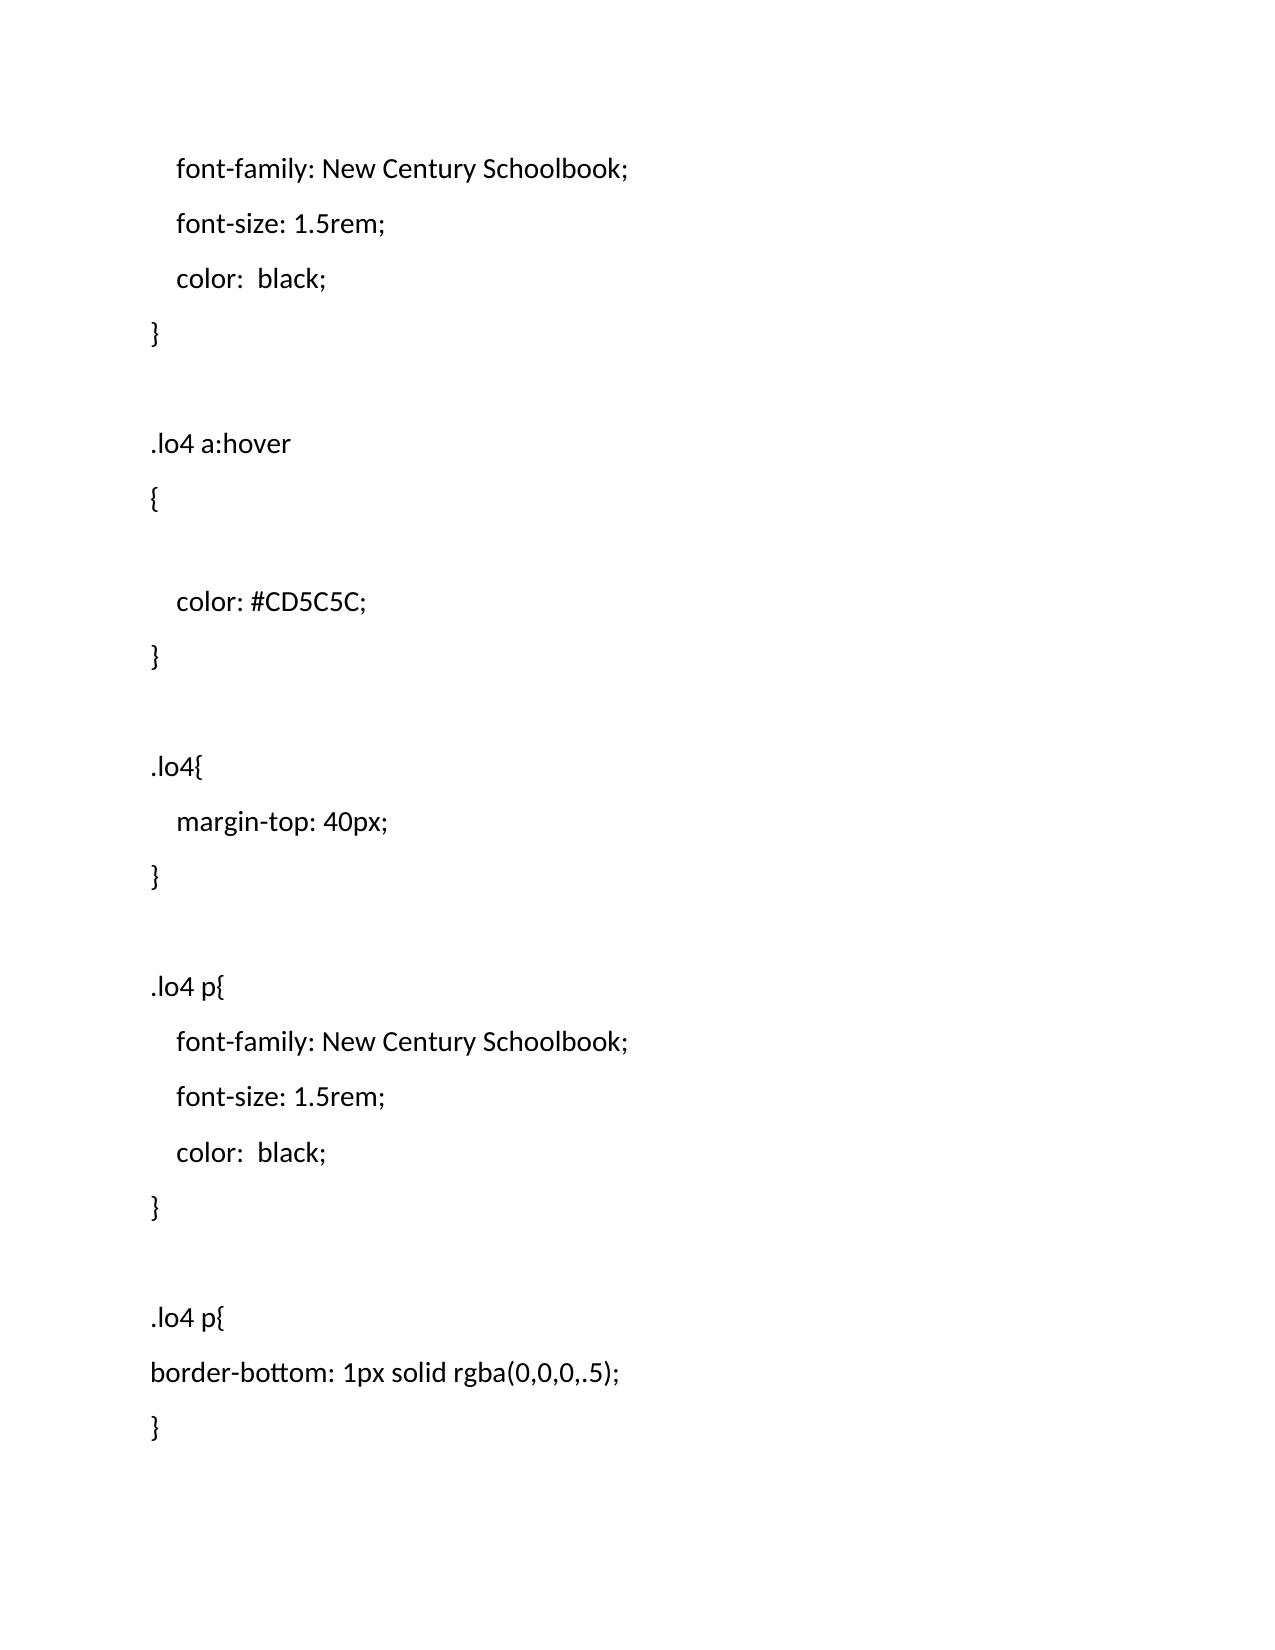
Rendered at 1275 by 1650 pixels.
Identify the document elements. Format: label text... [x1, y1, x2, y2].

text } [150, 638, 1125, 673]
text } [150, 315, 1125, 351]
text .lo4 a:hover [150, 426, 1125, 461]
text .lo4{ [150, 748, 1125, 783]
text .lo4 p{ [150, 968, 1125, 1004]
text font-family: New Century Schoolbook; [150, 150, 1125, 186]
text border-bottom: 1px solid rgba(0,0,0,.5); [150, 1354, 1125, 1390]
text color: #CD5C5C; [150, 583, 1125, 618]
text margin-top: 40px; [150, 803, 1125, 839]
text .lo4 p{ [150, 1299, 1125, 1334]
text font-size: 1.5rem; [150, 205, 1125, 241]
text { [150, 481, 1125, 516]
text color: black; [150, 1134, 1125, 1169]
text font-size: 1.5rem; [150, 1078, 1125, 1114]
text font-family: New Century Schoolbook; [150, 1023, 1125, 1059]
text } [150, 858, 1125, 894]
text color: black; [150, 260, 1125, 296]
text } [150, 1189, 1125, 1224]
text } [150, 1409, 1125, 1445]
